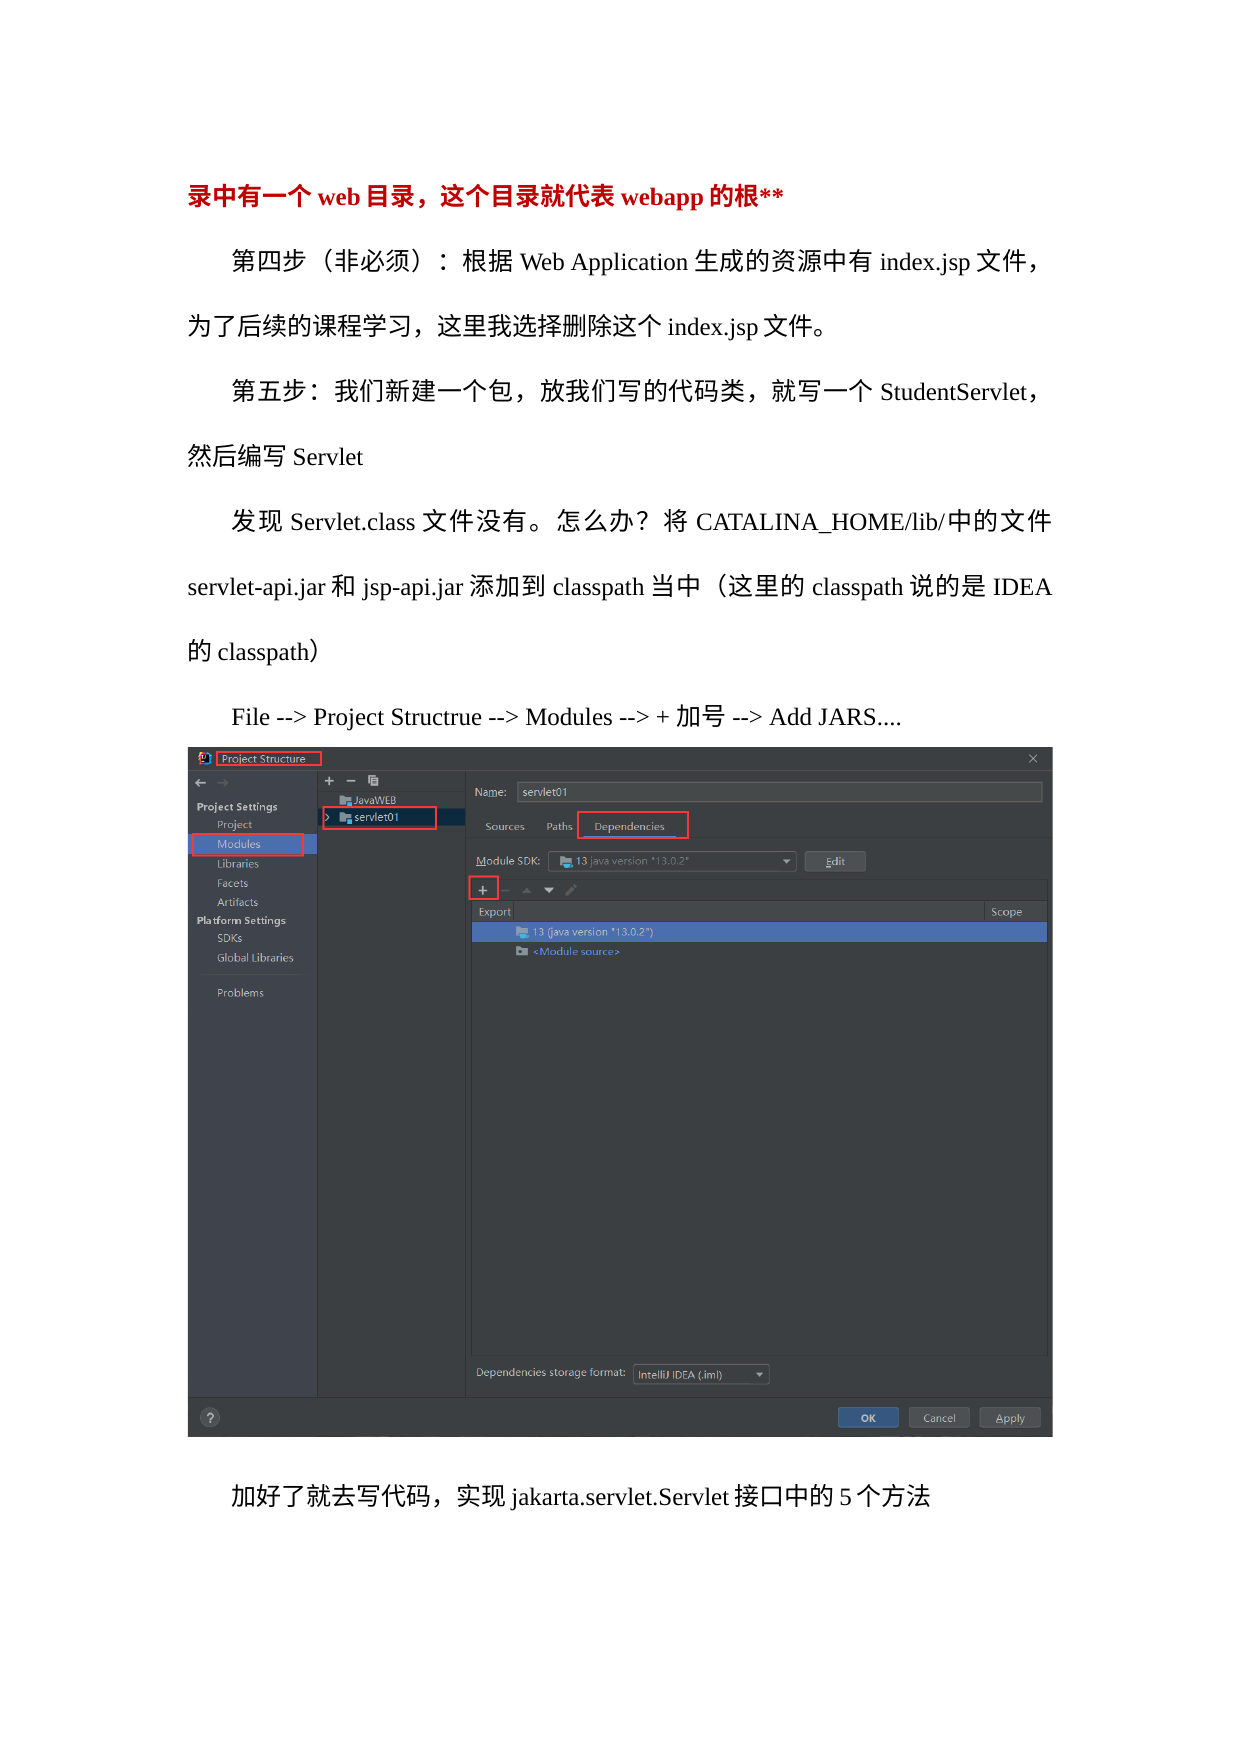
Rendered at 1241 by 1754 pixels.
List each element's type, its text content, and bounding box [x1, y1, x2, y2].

text 第五步：我们新建一个包，放我们写的代码类，就写一个StudentServlet，然后编写Servlet [187, 357, 1053, 487]
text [187, 162, 1053, 227]
text 发现Servlet.class文件没有。怎么办？将CATALINA_HOME/lib/中的文件servlet-api.jar和jsp-api.jar添加到classpath当中（这里的classpath说的是IDEA的classpath） [187, 487, 1053, 682]
text 加好了就去写代码，实现jakarta.servlet.Servlet接口中的5个方法 [187, 1462, 1053, 1527]
text File --> Project Structrue --> Modules --> + 加号 --> Add JARS.... [187, 682, 1053, 747]
picture [187, 747, 1053, 1437]
text 第四步（非必须）：根据Web Application生成的资源中有index.jsp文件，为了后续的课程学习，这里我选择删除这个index.jsp文件。 [187, 227, 1053, 357]
